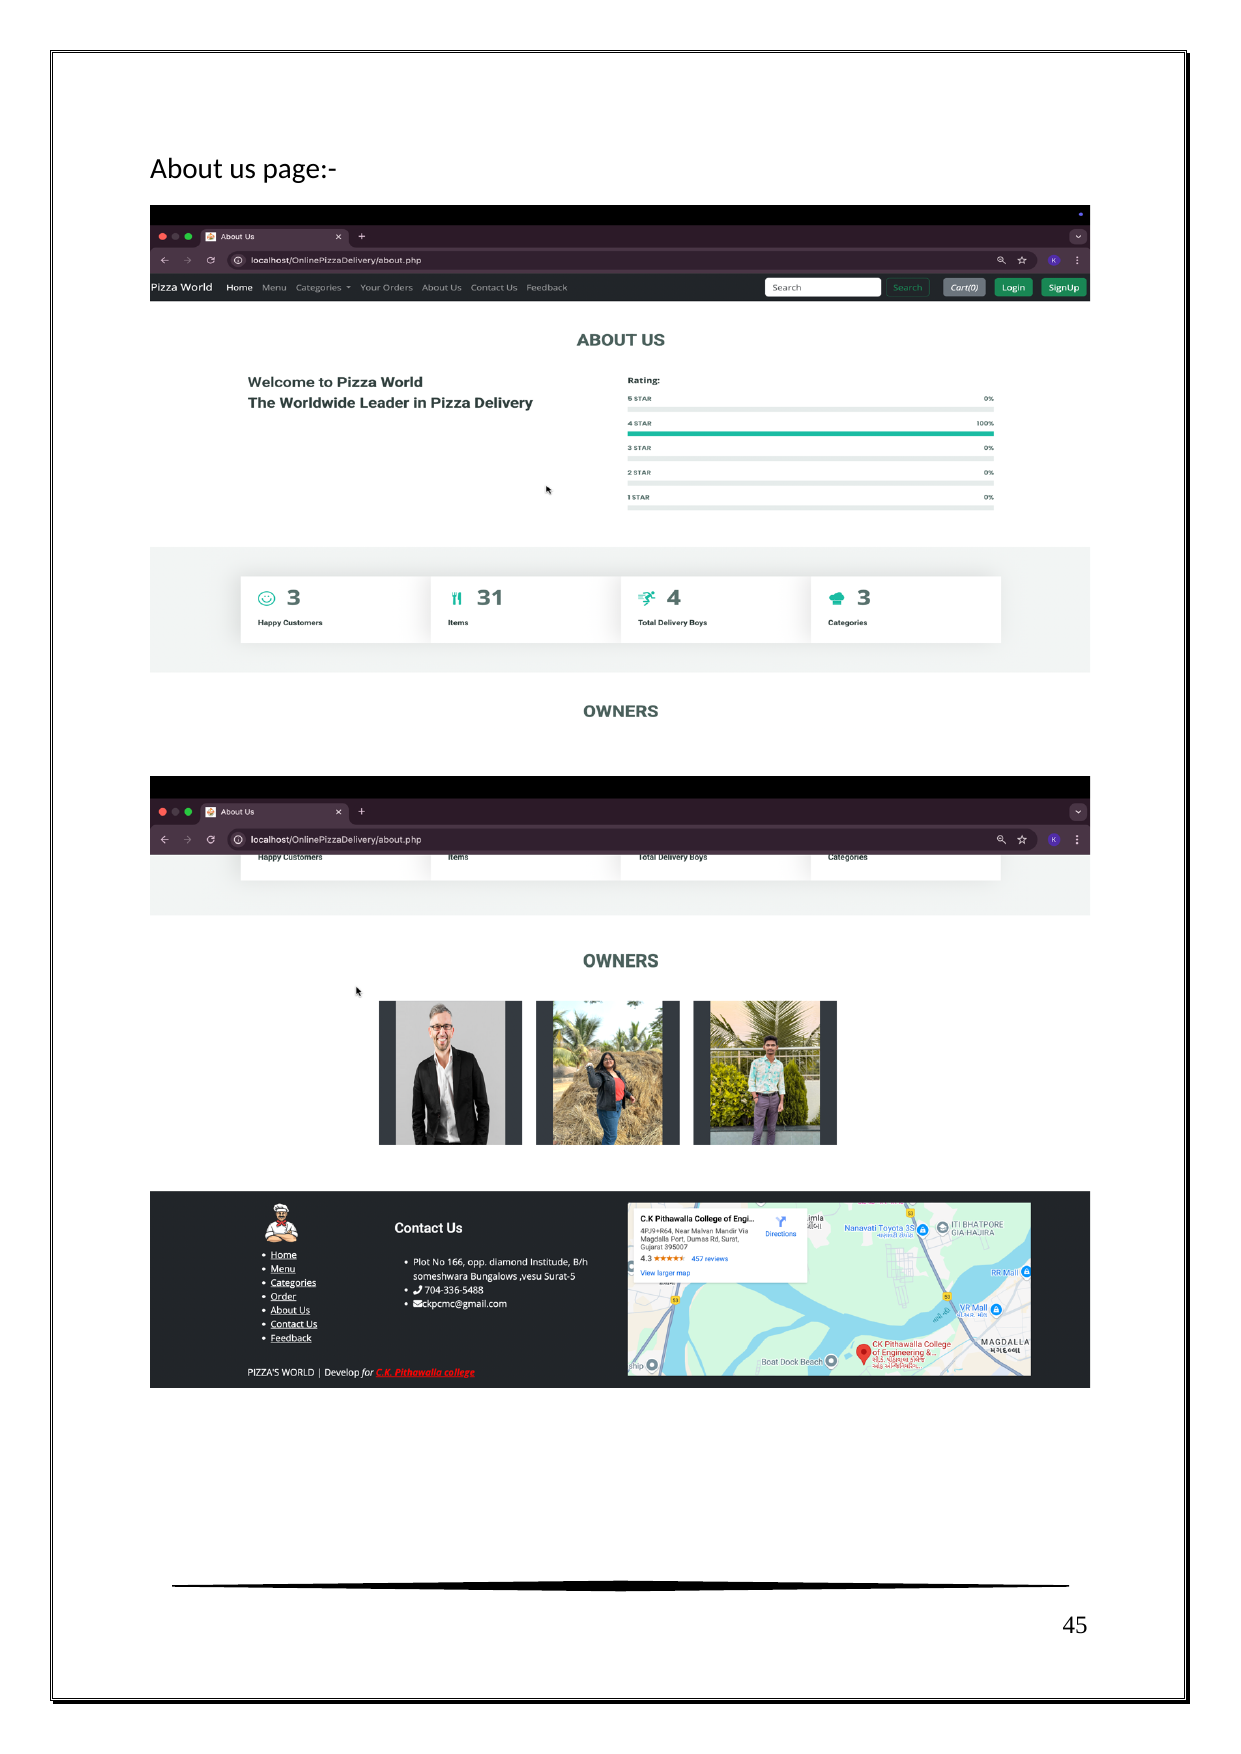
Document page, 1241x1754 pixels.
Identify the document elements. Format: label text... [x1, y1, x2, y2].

picture [150, 776, 1091, 1388]
text About us page:- [150, 150, 1087, 186]
picture [150, 205, 1091, 729]
